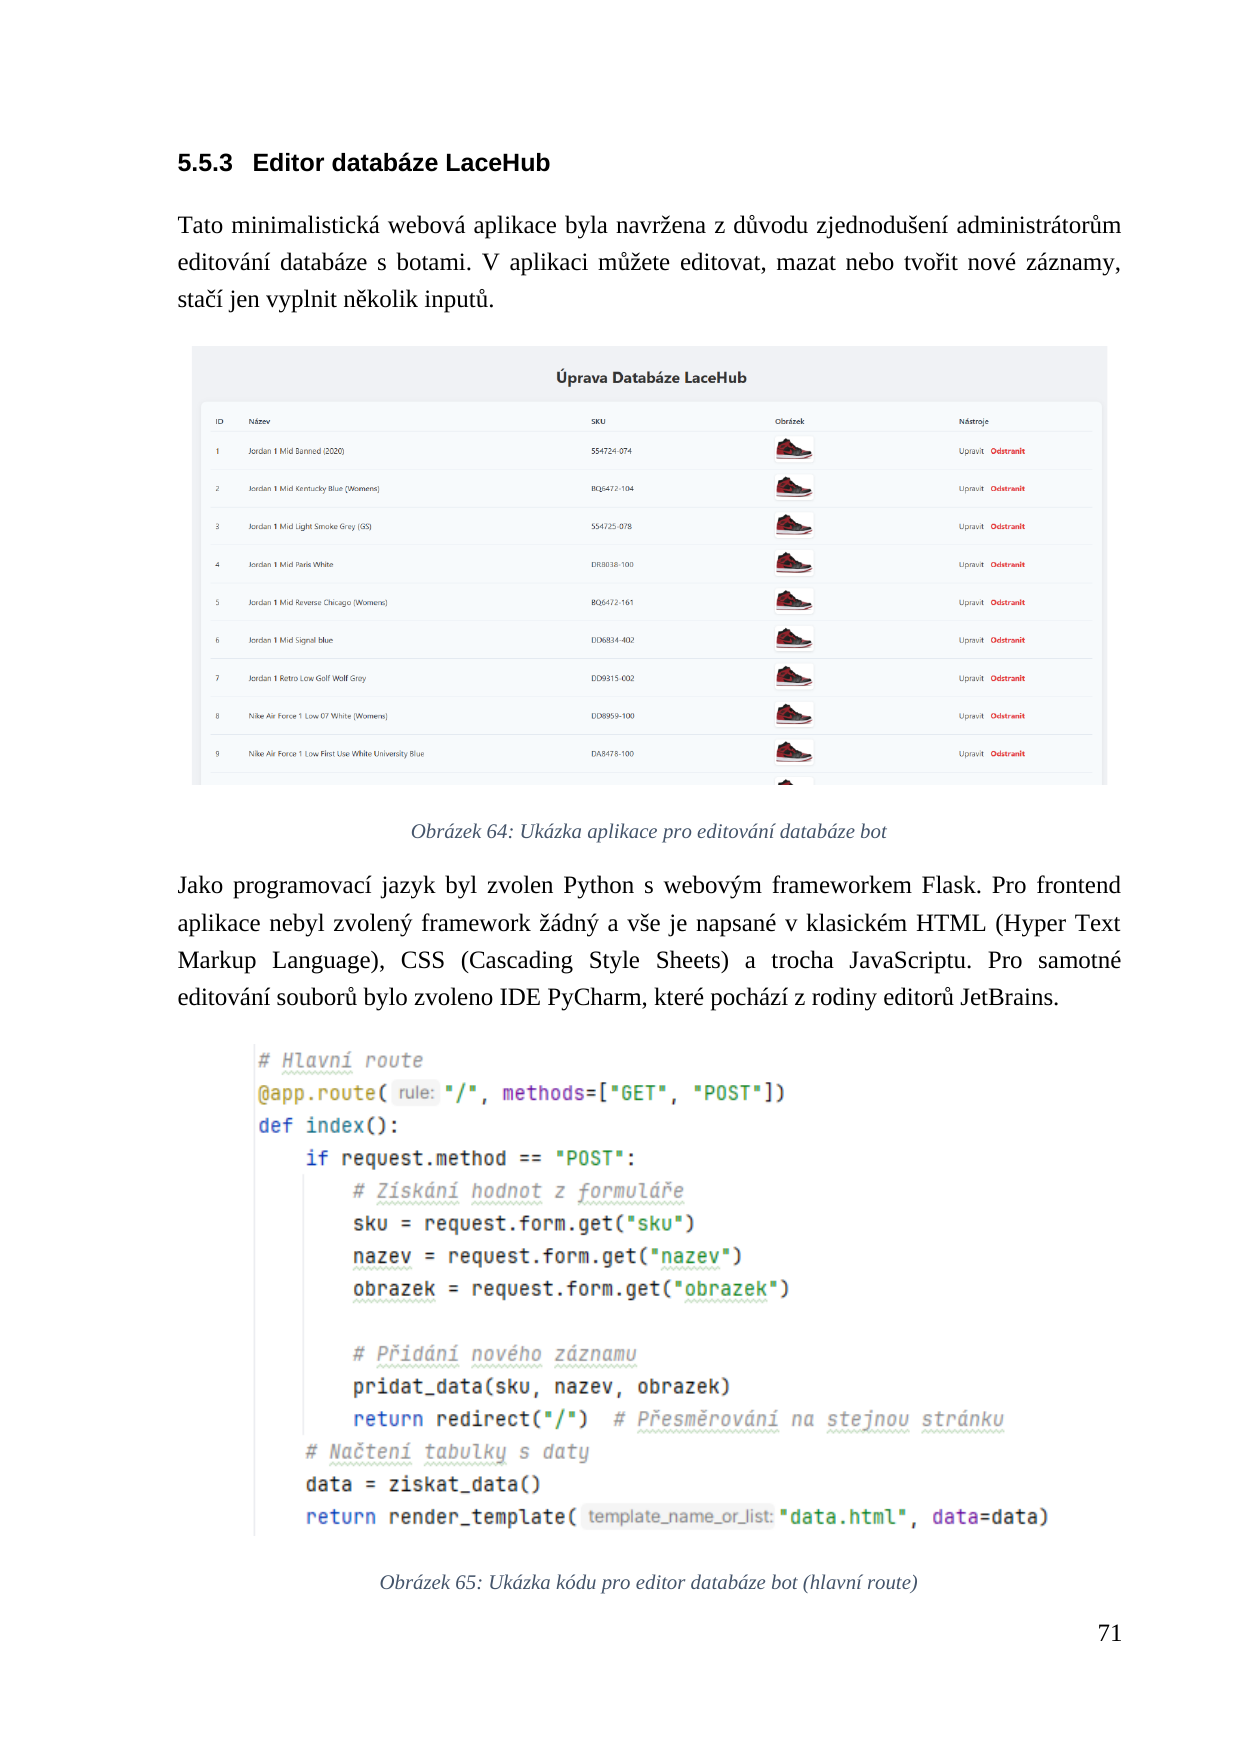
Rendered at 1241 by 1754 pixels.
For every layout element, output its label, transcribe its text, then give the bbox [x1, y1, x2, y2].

text Jako programovací jazyk byl zvolen Python s webovým frameworkem Flask. Pro frontend aplikace nebyl zvolený framework žádný a vše je napsané v klasickém HTML (Hyper Text Markup Language), CSS (Cascading Style Sheets) a trocha JavaScriptu. Pro samotné editování souborů bylo zvoleno IDE PyCharm, které pochází z rodiny editorů JetBrains. [177, 871, 1122, 1011]
subtitle Editor databáze LaceHub [177, 148, 1122, 176]
picture [191, 346, 1108, 785]
picture [245, 1044, 1055, 1536]
text Tato minimalistická webová aplikace byla navržena z důvodu zjednodušení administrátorům editování databáze s botami. V aplikaci můžete editovat, mazat nebo tvořit nové záznamy, stačí jen vyplnit několik inputů. [177, 210, 1122, 313]
